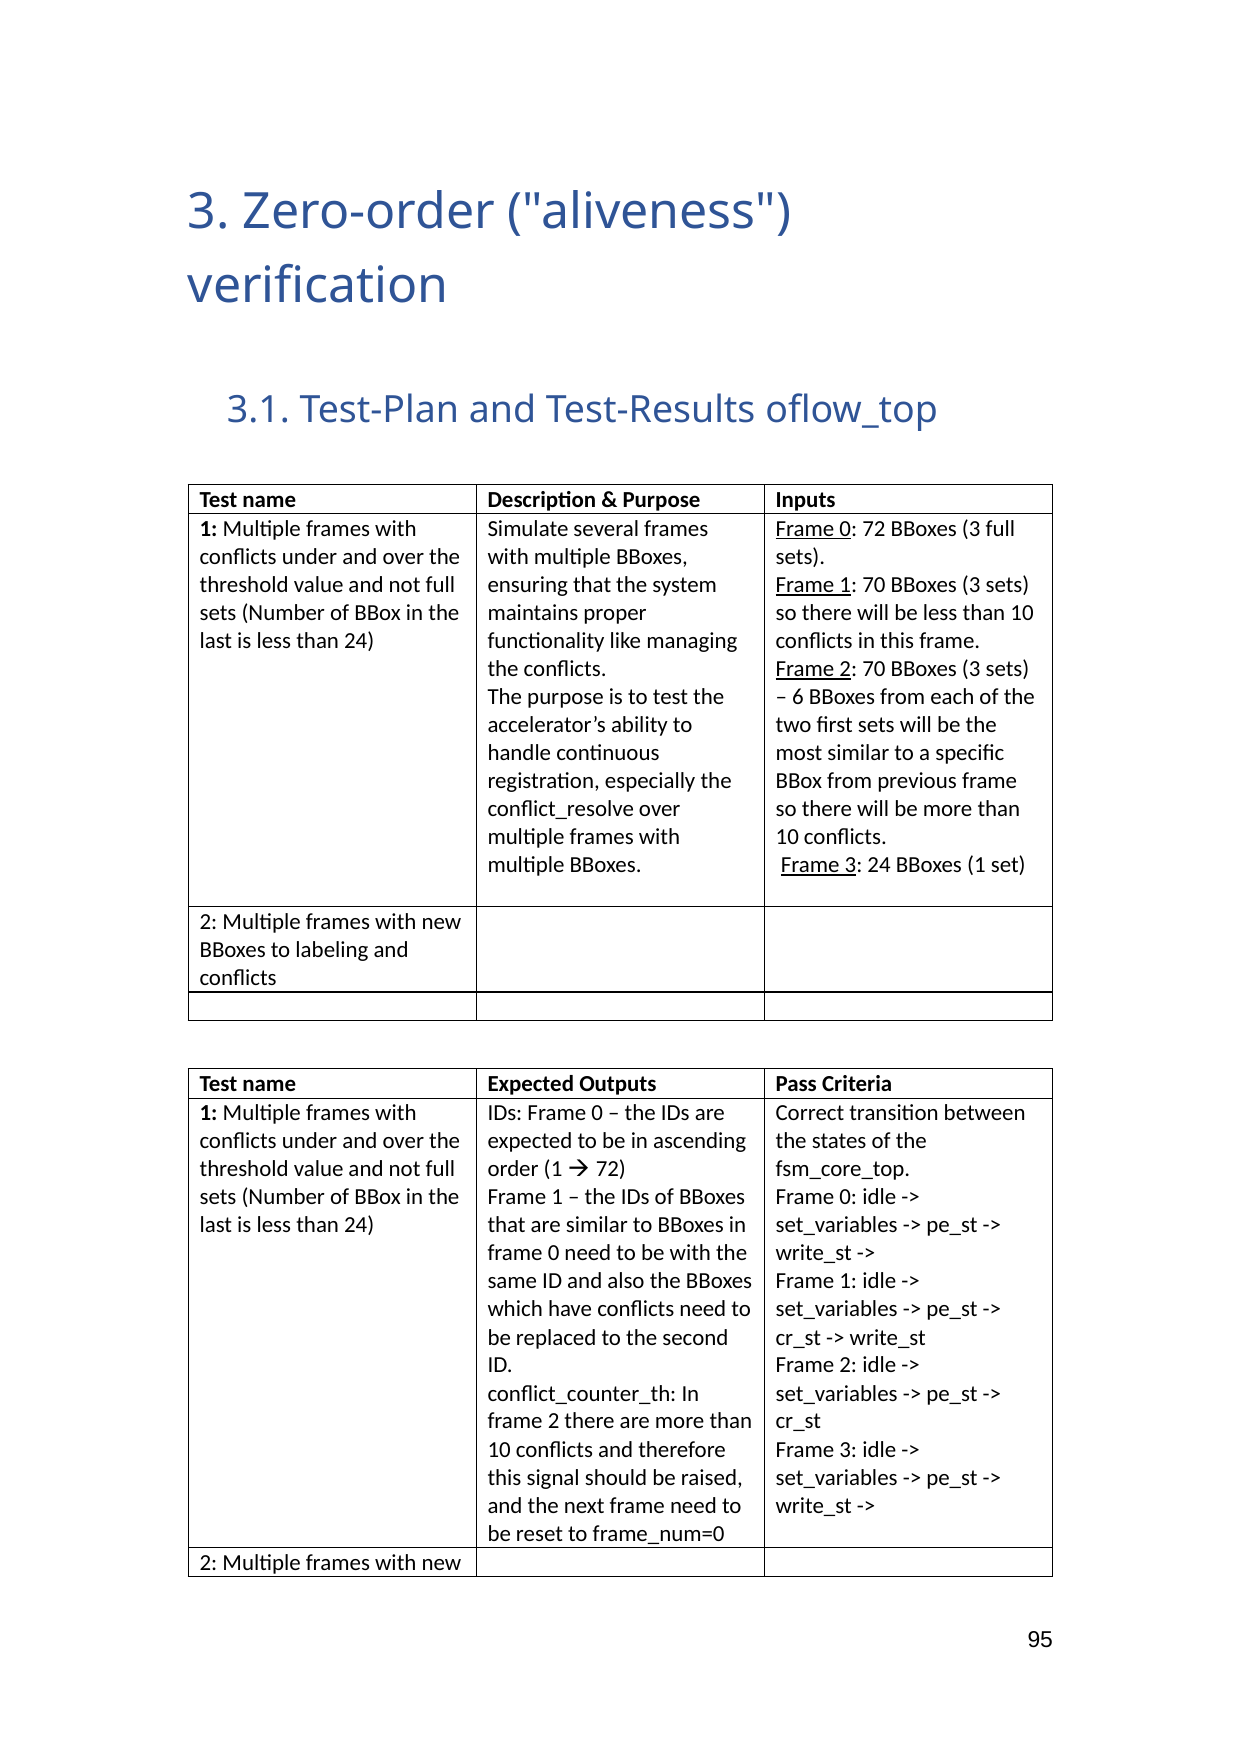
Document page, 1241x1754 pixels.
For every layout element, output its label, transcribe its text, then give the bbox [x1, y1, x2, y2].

subtitle 3.1. Test-Plan and Test-Results oflow_top [187, 382, 1053, 433]
table_cell [189, 993, 476, 1020]
subtitle 3. Zero-order ("aliveness") verification [187, 175, 1053, 317]
table_header Expected Outputs [477, 1069, 764, 1097]
table_header Description & Purpose [477, 485, 764, 513]
table_cell [477, 1548, 764, 1576]
table_cell Simulate several frames with multiple BBoxes, ensuring that the system maintains proper functionality like managing the conflicts. The purpose is to test the accelerator’s ability to handle continuous registration, especially the conflict_resolve over multiple frames with multiple BBoxes. [477, 514, 764, 906]
table_cell [477, 993, 764, 1020]
table_header Pass Criteria [765, 1069, 1052, 1097]
table_header Test name [189, 485, 476, 513]
table_header Inputs [765, 485, 1052, 513]
table_cell IDs: Frame 0 – the IDs are expected to be in ascending order (1 72) Frame 1 – the IDs of BBoxes that are similar to BBoxes in frame 0 need to be with the same ID and also the BBoxes which have conflicts need to be replaced to the second ID. conflict_counter_th: In frame 2 there are more than 10 conflicts and therefore this signal should be raised, and the next frame need to be reset to frame_num=0 [477, 1099, 764, 1547]
table_cell [765, 1548, 1052, 1576]
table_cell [189, 1548, 476, 1576]
table_cell [765, 907, 1052, 991]
table_cell Frame 0: 72 BBoxes (3 full sets). Frame 1: 70 BBoxes (3 sets) so there will be less than 10 conflicts in this frame. Frame 2: 70 BBoxes (3 sets) – 6 BBoxes from each of the two first sets will be the most similar to a specific BBox from previous frame so there will be more than 10 conflicts. Frame 3: 24 BBoxes (1 set) [765, 514, 1052, 906]
table_header Test name [189, 1069, 476, 1097]
table_cell 1: Multiple frames with conflicts under and over the threshold value and not full sets (Number of BBox in the last is less than 24) [189, 1099, 476, 1547]
table_cell [477, 907, 764, 991]
table_cell 1: Multiple frames with conflicts under and over the threshold value and not full sets (Number of BBox in the last is less than 24) [189, 514, 476, 906]
table_cell [765, 993, 1052, 1020]
table_cell Correct transition between the states of the fsm_core_top. Frame 0: idle -> set_variables -> pe_st -> write_st -> Frame 1: idle -> set_variables -> pe_st -> cr_st -> write_st Frame 2: idle -> set_variables -> pe_st -> cr_st Frame 3: idle -> set_variables -> pe_st -> write_st -> [765, 1099, 1052, 1547]
table_cell 2: Multiple frames with new BBoxes to labeling and conflicts [189, 907, 476, 991]
